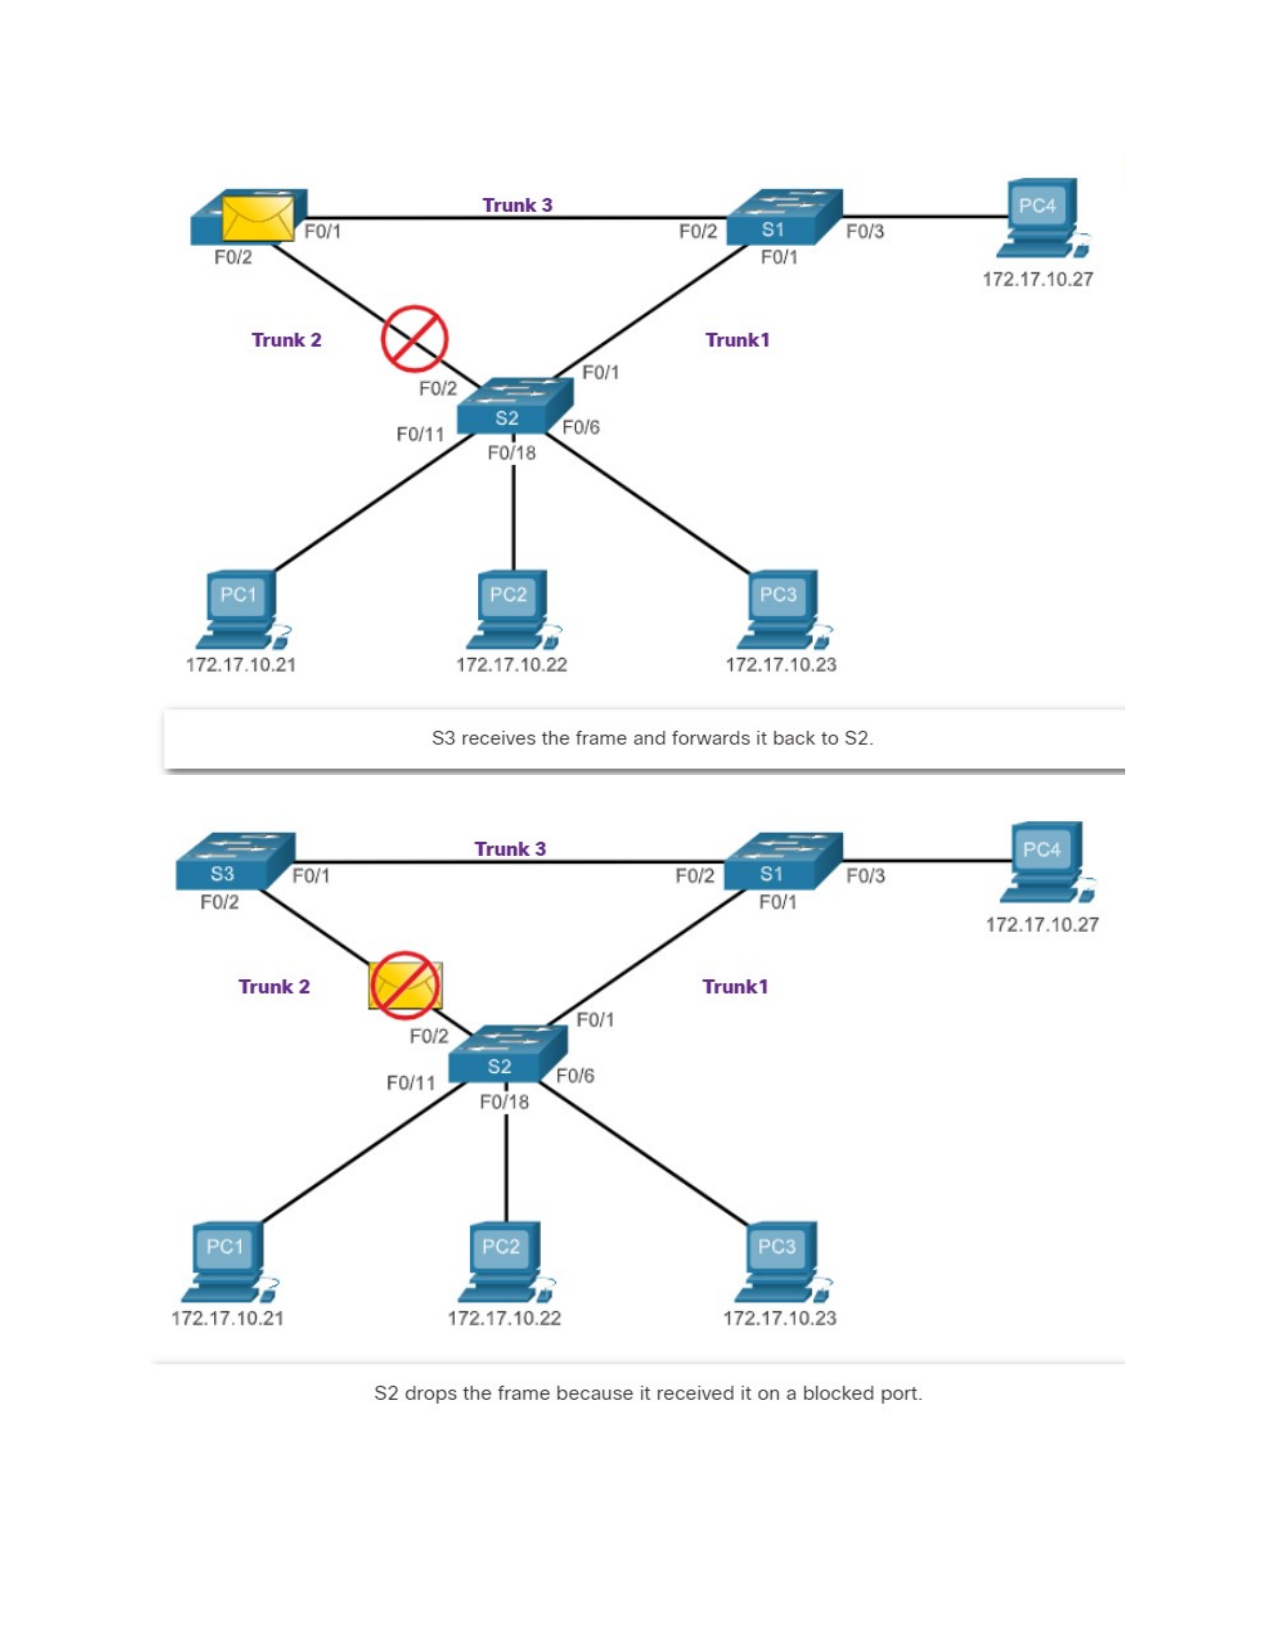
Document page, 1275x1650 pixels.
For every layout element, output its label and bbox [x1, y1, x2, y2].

picture [150, 793, 1125, 1418]
picture [150, 150, 1125, 775]
